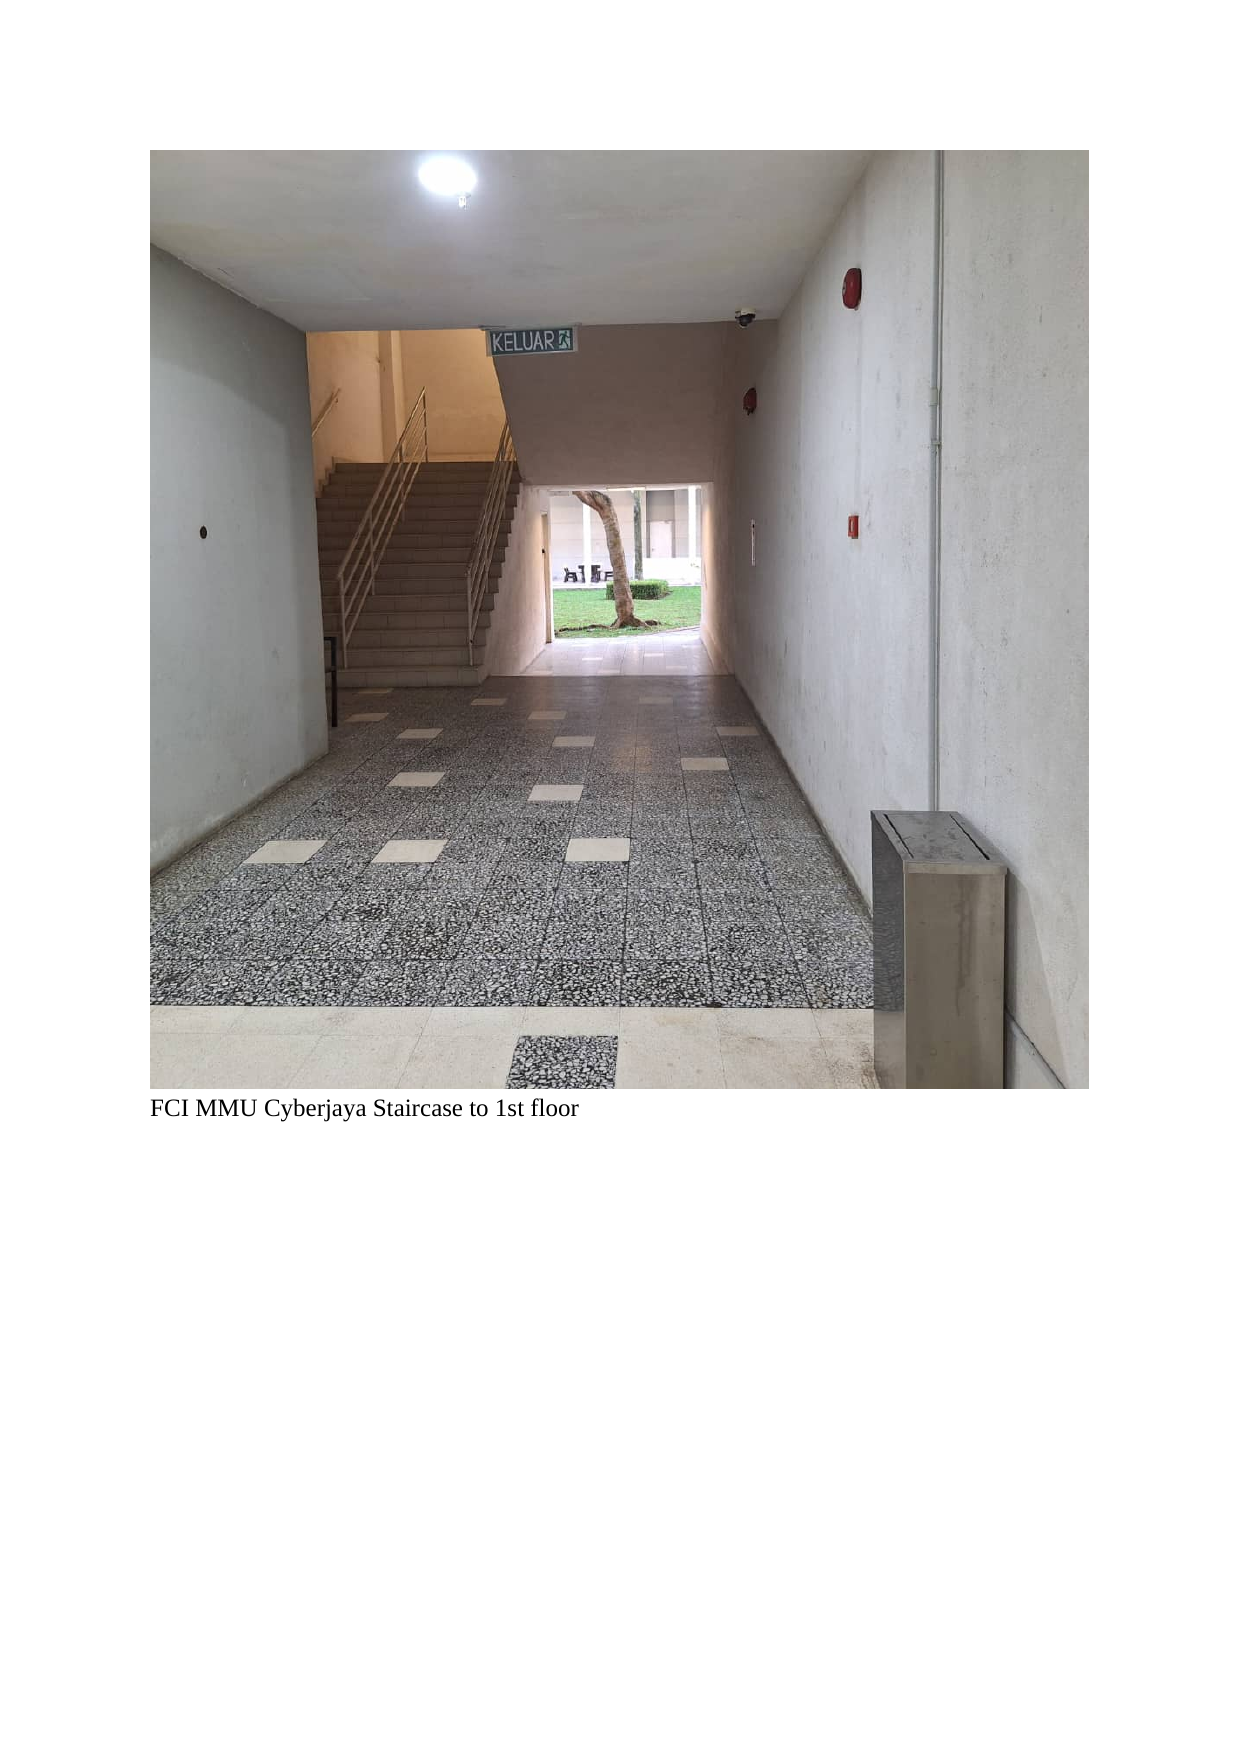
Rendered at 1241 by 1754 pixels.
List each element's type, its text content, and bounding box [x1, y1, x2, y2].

picture [150, 150, 1089, 1089]
